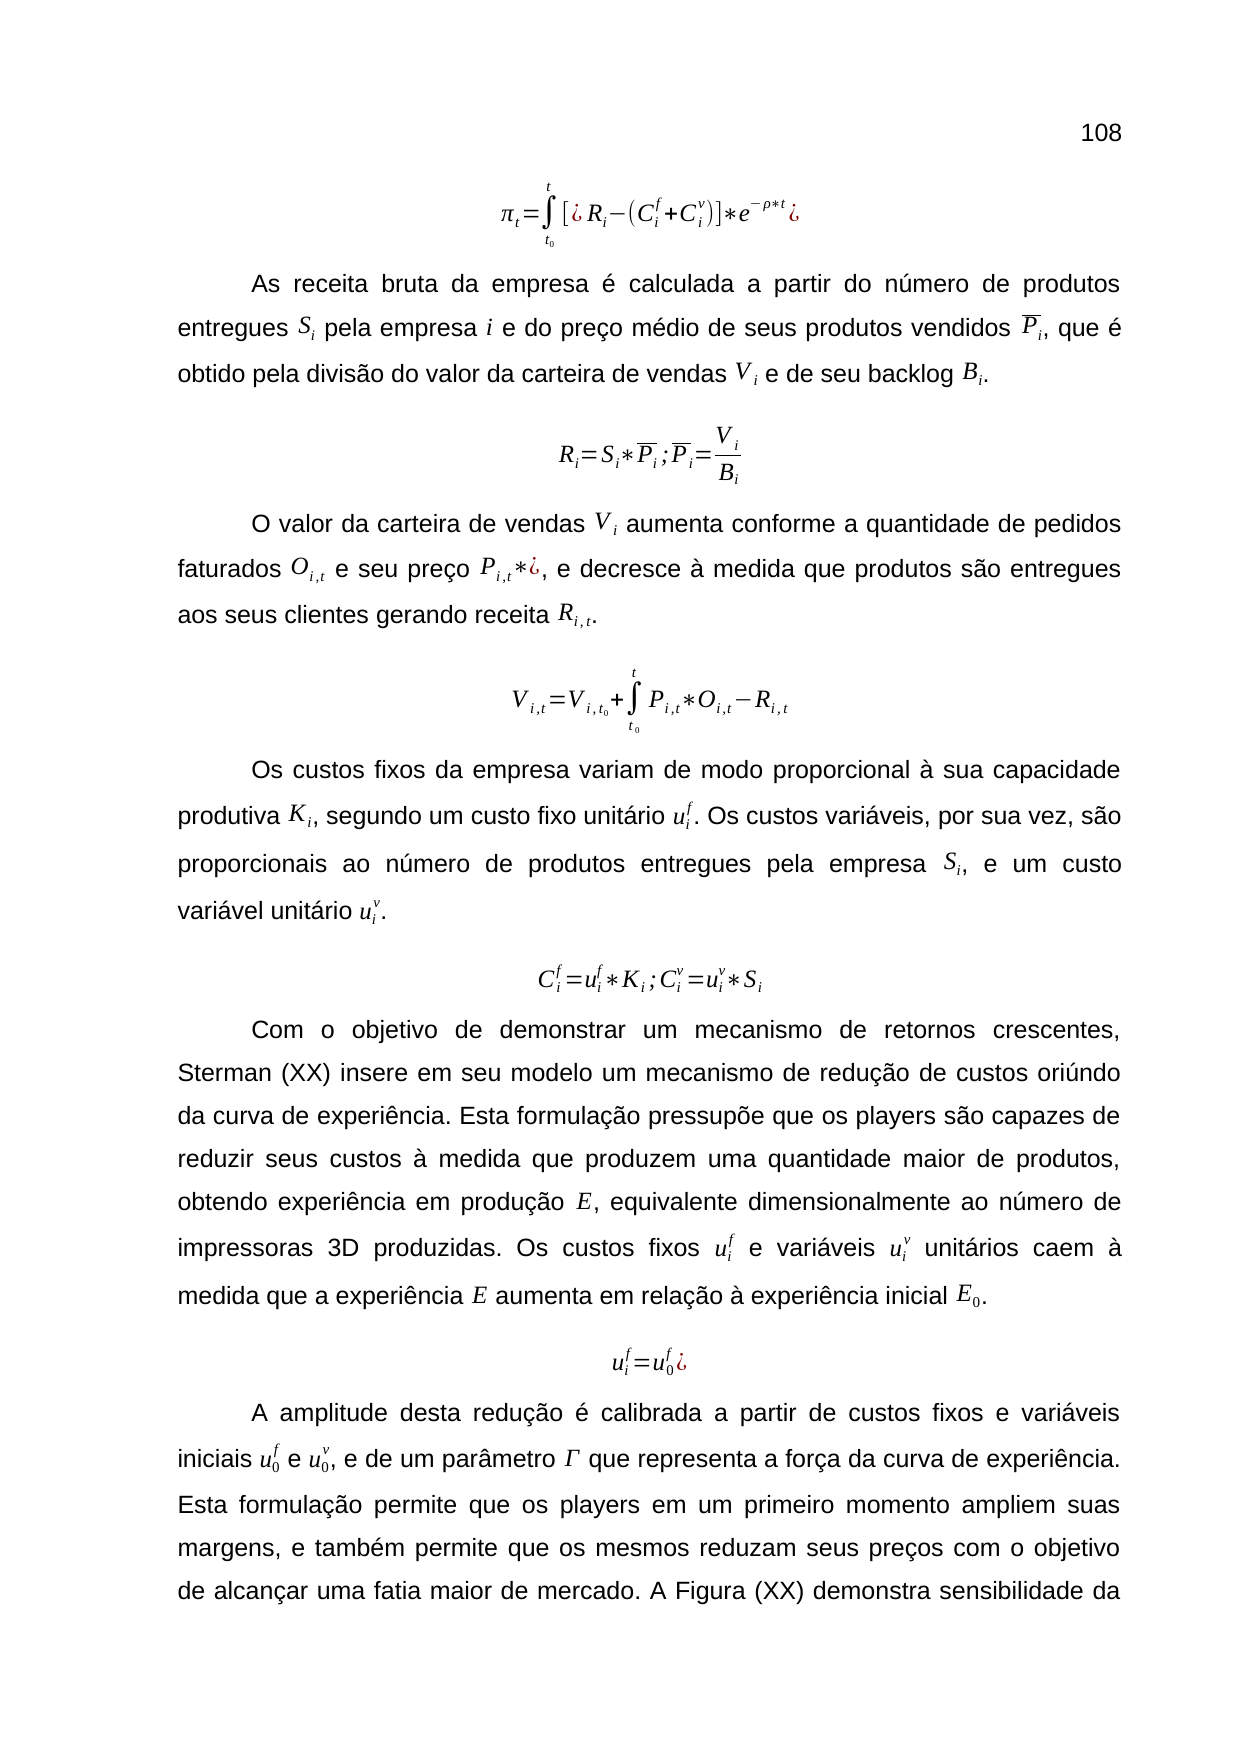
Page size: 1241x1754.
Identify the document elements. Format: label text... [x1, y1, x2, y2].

text Os custos fixos da empresa variam de modo proporcional à sua capacidade produtiva , segundo um custo fixo unitário . Os custos variáveis, por sua vez, são proporcionais ao número de produtos entregues pela empresa , e um custo variável unitário . [177, 755, 1122, 928]
text Com o objetivo de demonstrar um mecanismo de retornos crescentes, Sterman (XX) insere em seu modelo um mecanismo de redução de custos oriúndo da curva de experiência. Esta formulação pressupõe que os players são capazes de reduzir seus custos à medida que produzem uma quantidade maior de produtos, obtendo experiência em produção , equivalente dimensionalmente ao número de impressoras 3D produzidas. Os custos fixos e variáveis unitários caem à medida que a experiência aumenta em relação à experiência inicial . [177, 1015, 1122, 1311]
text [177, 1398, 1122, 1605]
text As receita bruta da empresa é calculada a partir do número de produtos entregues pela empresa e do preço médio de seus produtos vendidos , que é obtido pela divisão do valor da carteira de vendas e de seu backlog . [177, 269, 1122, 389]
text O valor da carteira de vendas aumenta conforme a quantidade de pedidos faturados e seu preço , e decresce à medida que produtos são entregues aos seus clientes gerando receita . [177, 507, 1122, 630]
